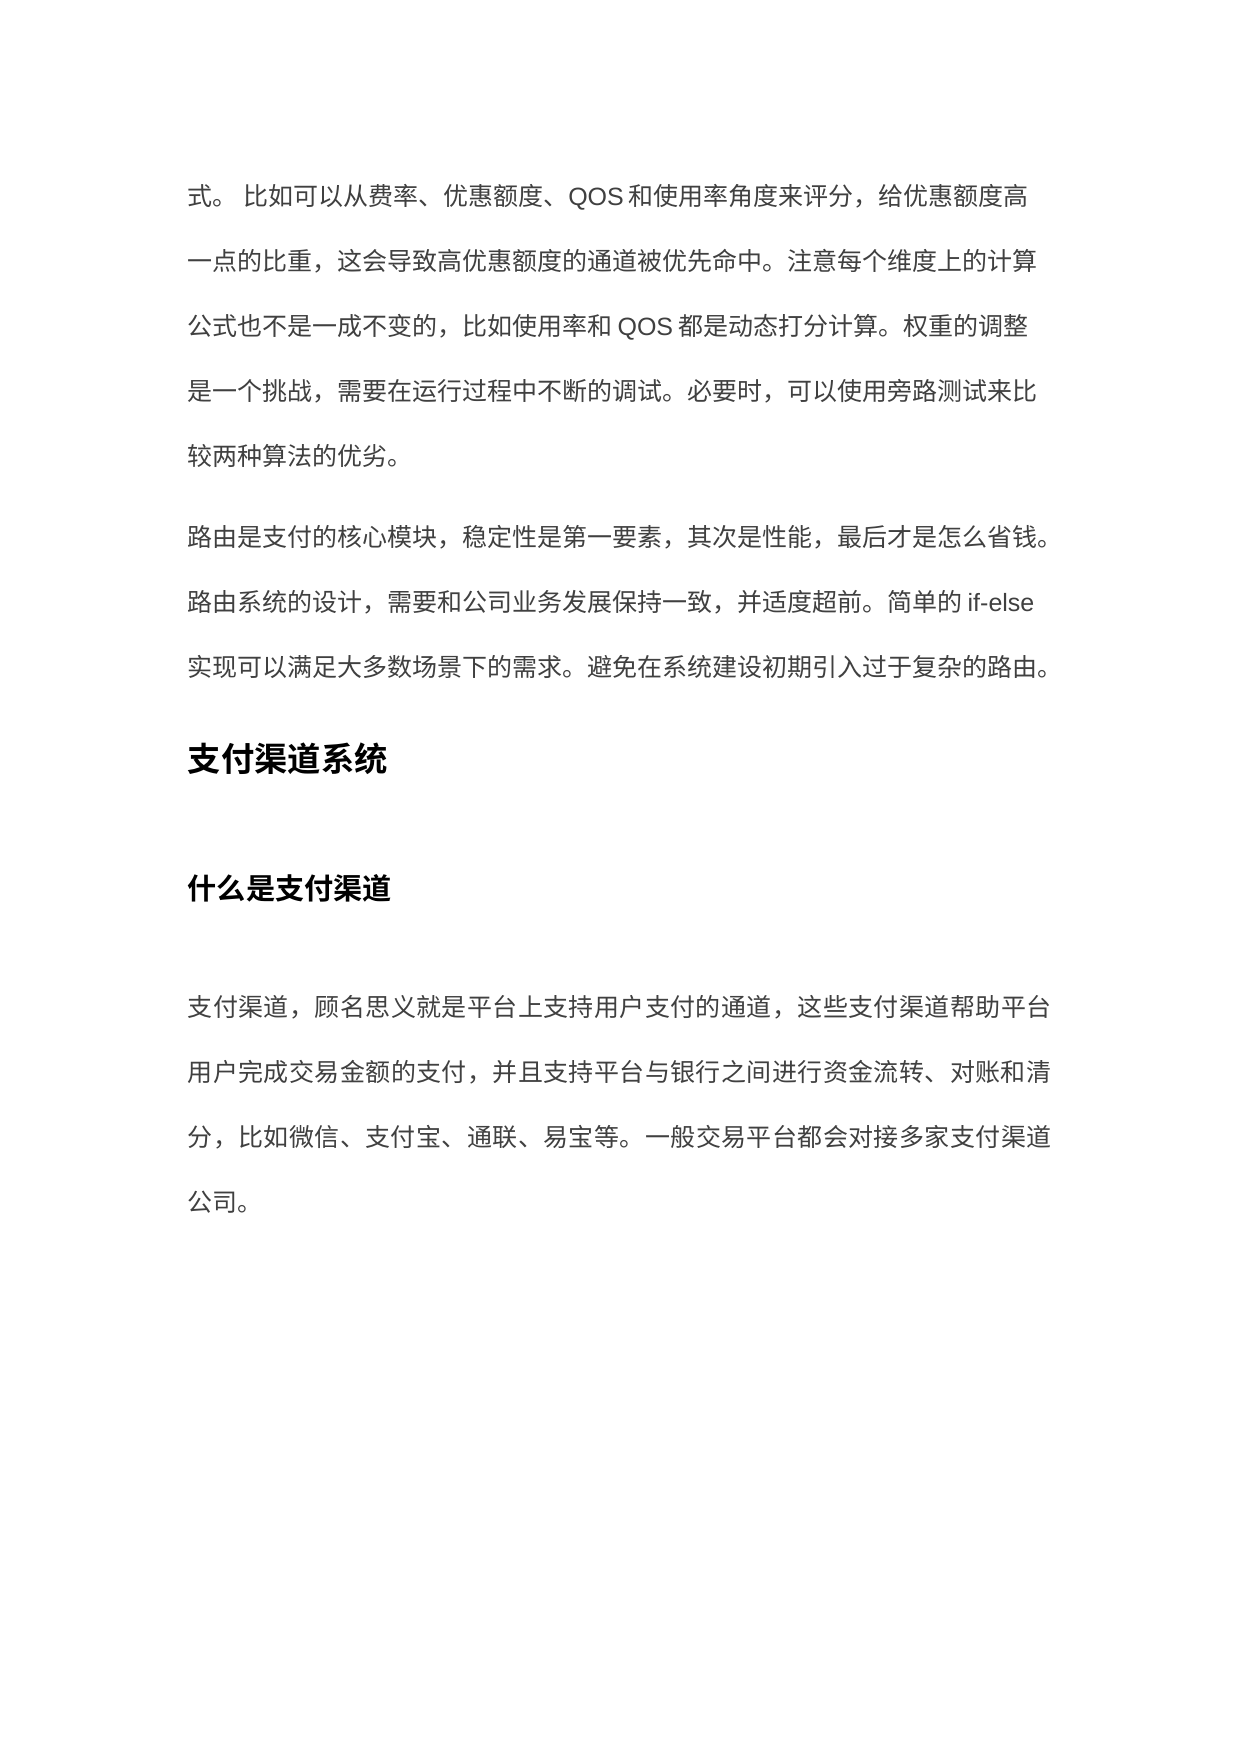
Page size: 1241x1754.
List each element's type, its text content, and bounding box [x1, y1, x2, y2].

subtitle 什么是支付渠道 [187, 854, 1053, 919]
subtitle 支付渠道系统 [187, 725, 1053, 790]
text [187, 162, 1053, 487]
text 路由是支付的核心模块，稳定性是第一要素，其次是性能，最后才是怎么省钱。路由系统的设计，需要和公司业务发展保持一致，并适度超前。简单的if-else实现可以满足大多数场景下的需求。避免在系统建设初期引入过于复杂的路由。 [187, 503, 1053, 698]
text 支付渠道，顾名思义就是平台上支持用户支付的通道，这些支付渠道帮助平台用户完成交易金额的支付，并且支持平台与银行之间进行资金流转、对账和清分，比如微信、支付宝、通联、易宝等。一般交易平台都会对接多家支付渠道公司。 [187, 973, 1053, 1233]
